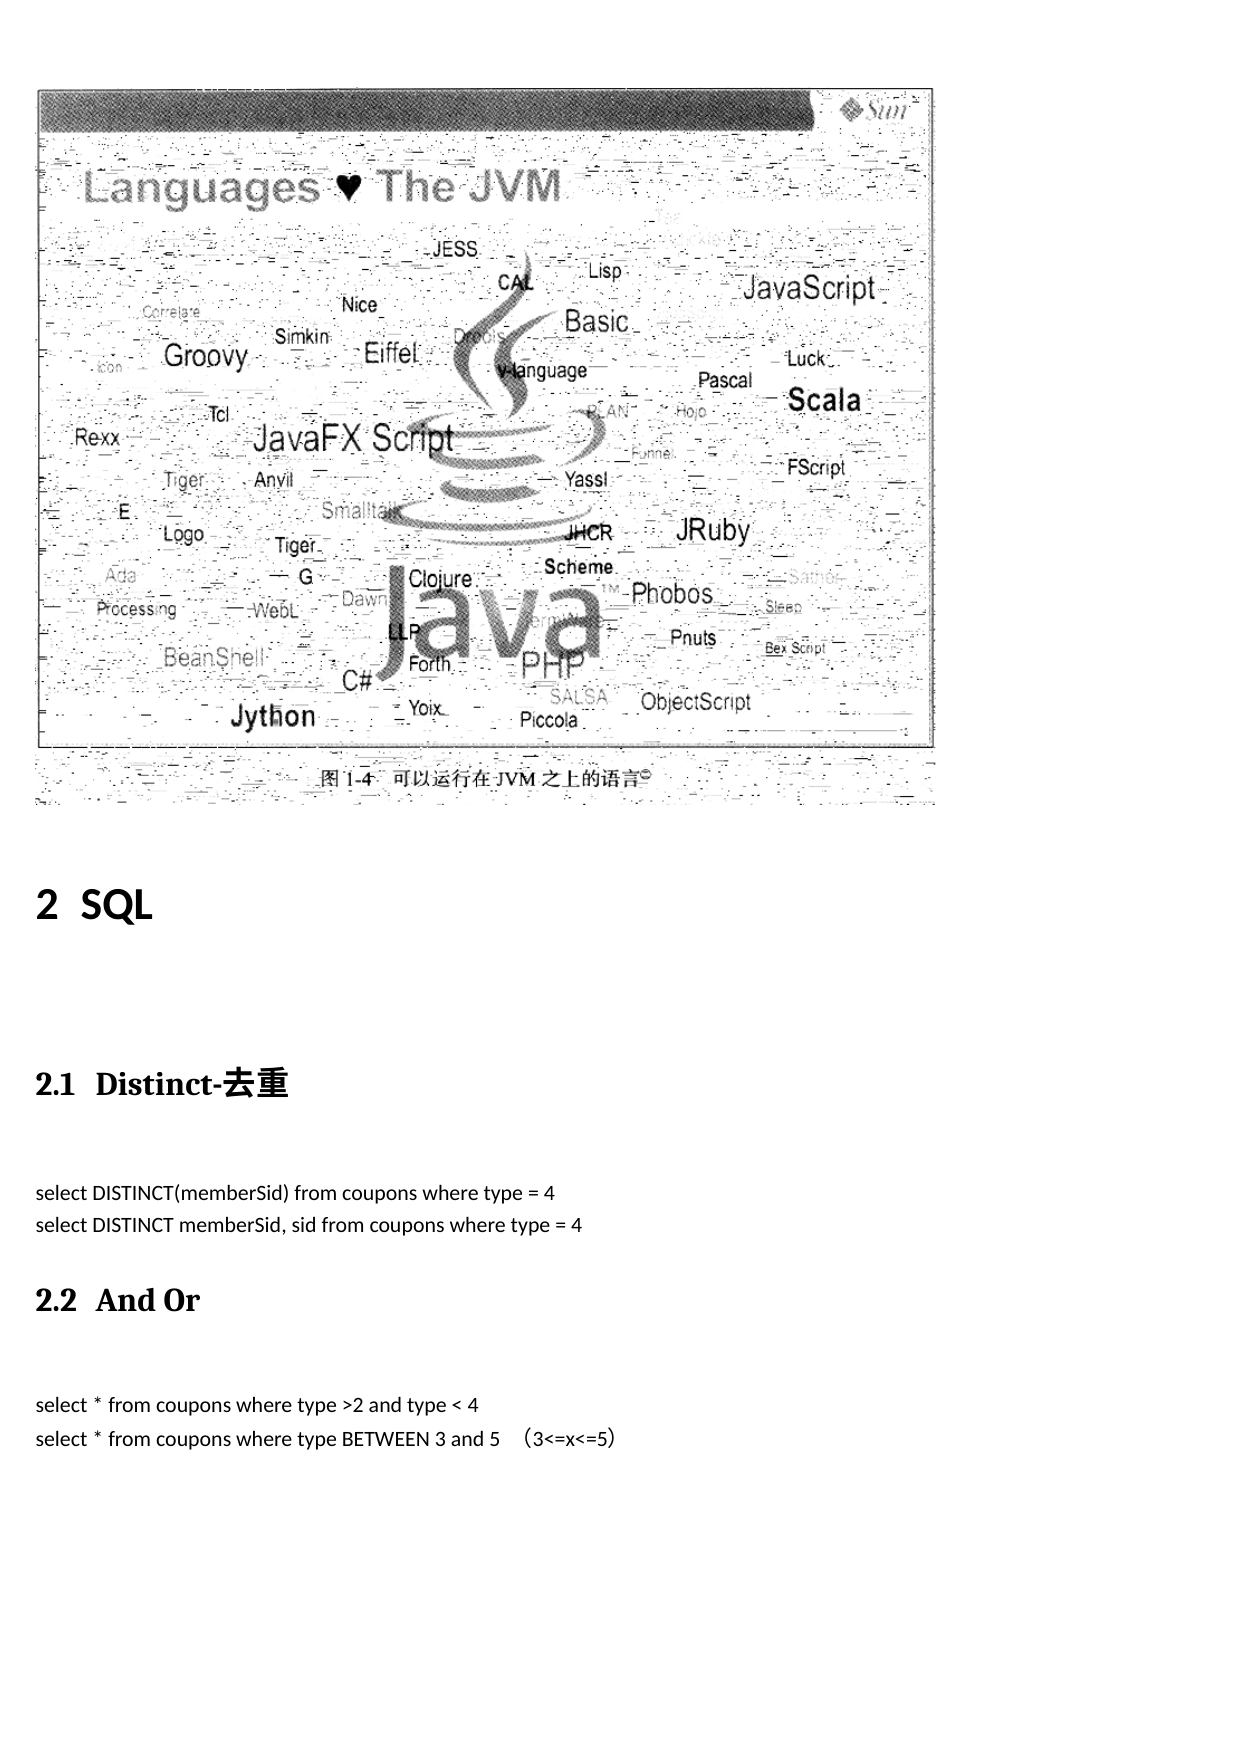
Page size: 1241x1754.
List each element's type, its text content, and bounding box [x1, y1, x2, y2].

subtitle And Or [35, 1268, 1205, 1333]
subtitle Distinct-去重 [35, 1049, 1205, 1114]
text select DISTINCT(memberSid) from coupons where type = 4 [35, 1176, 1205, 1208]
text select * from coupons where type >2 and type < 4 [35, 1388, 1205, 1421]
picture [35, 87, 936, 805]
subtitle SQL [35, 871, 1205, 936]
text select * from coupons where type BETWEEN 3 and 5 （3<=x<=5） [35, 1421, 1205, 1453]
text select DISTINCT memberSid, sid from coupons where type = 4 [35, 1208, 1205, 1241]
